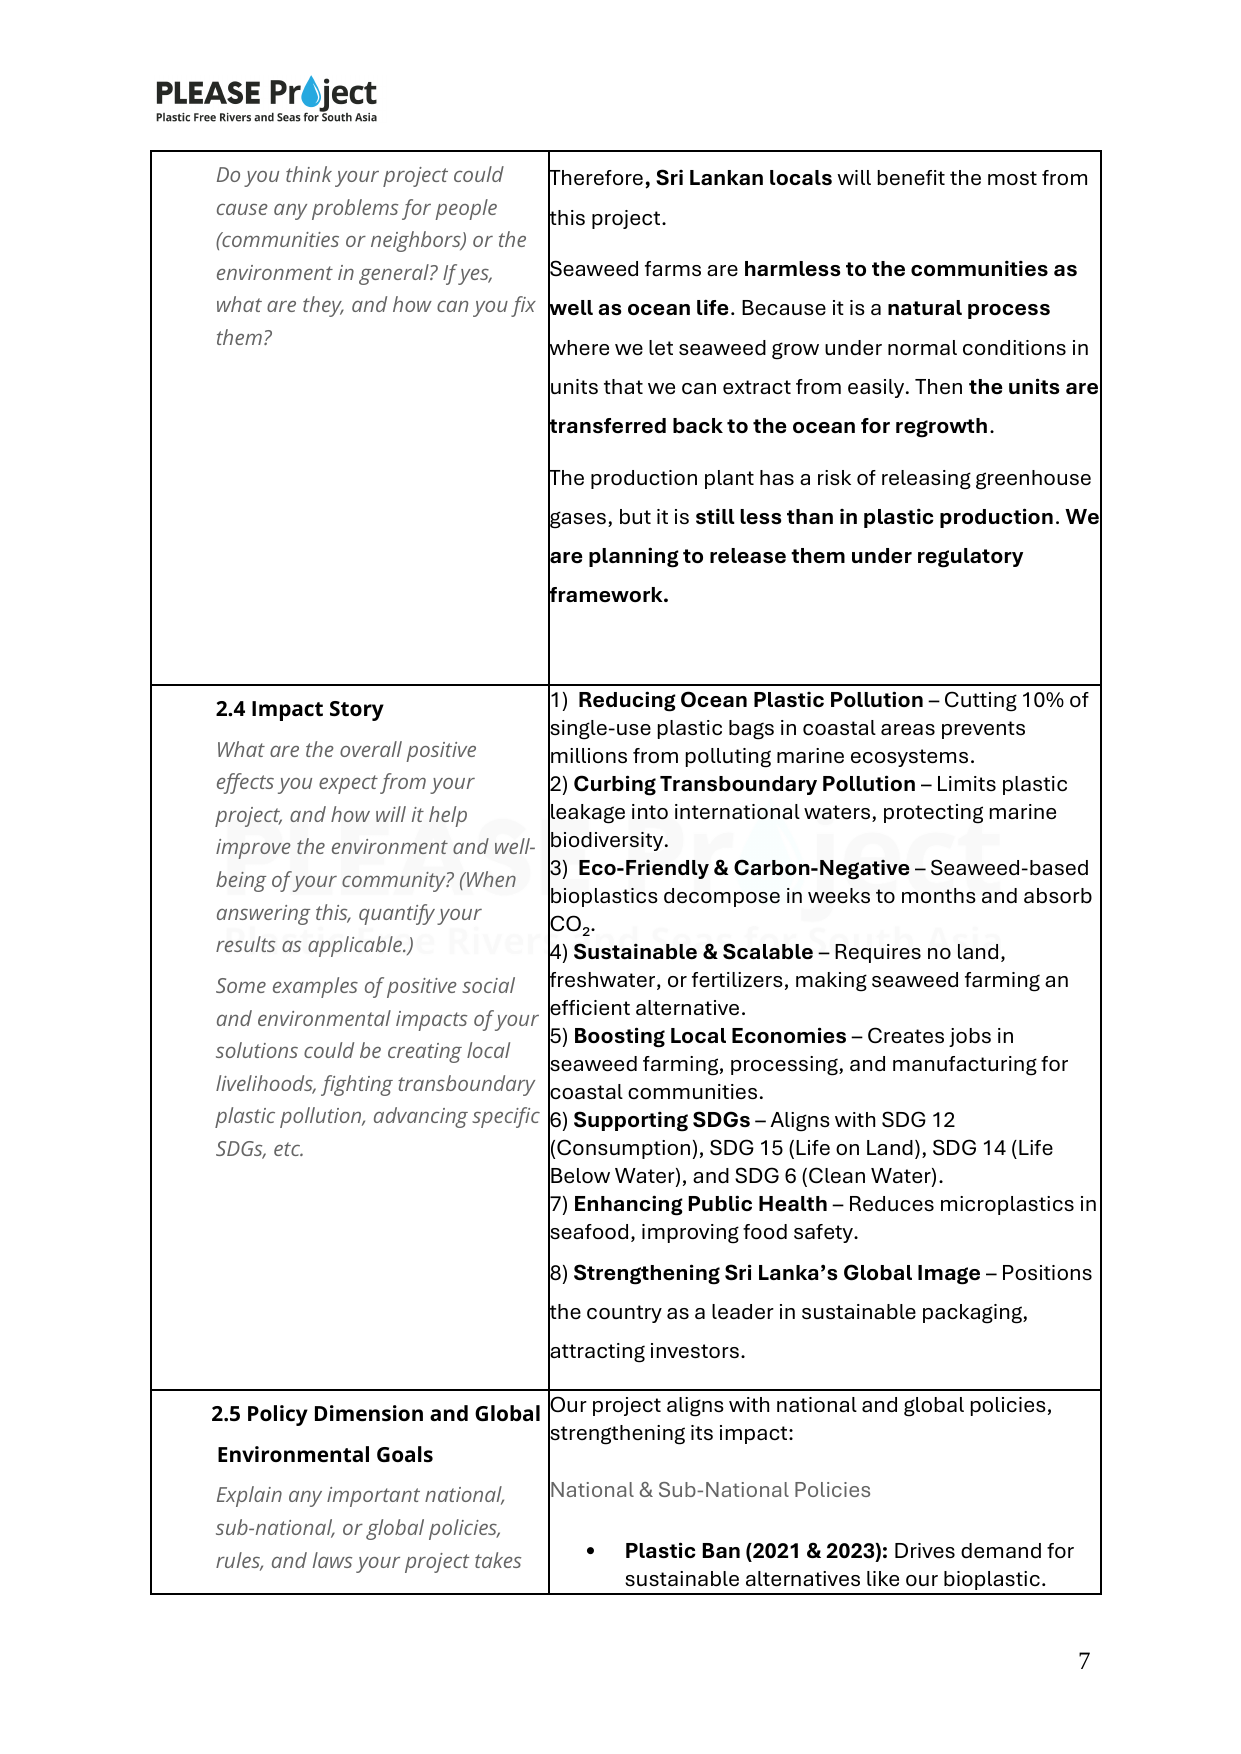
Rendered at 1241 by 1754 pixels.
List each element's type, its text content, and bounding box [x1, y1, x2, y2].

table_cell 2.4 Impact Story What are the overall positive effects you expect from your project, and how will it help improve the environment and well-being of your community? (When answering this, quantify your results as applicable.) Some examples of positive social and environmental impacts of your solutions could be creating local livelihoods, fighting transboundary plastic pollution, advancing specific SDGs, etc. [152, 686, 548, 1389]
table_cell 1) Reducing Ocean Plastic Pollution – Cutting 10% of single-use plastic bags in coastal areas prevents millions from polluting marine ecosystems. 2) Curbing Transboundary Pollution – Limits plastic leakage into international waters, protecting marine biodiversity. 3) Eco-Friendly & Carbon-Negative – Seaweed-based bioplastics decompose in weeks to months and absorb CO₂. 4) Sustainable & Scalable – Requires no land, freshwater, or fertilizers, making seaweed farming an efficient alternative. 5) Boosting Local Economies – Creates jobs in seaweed farming, processing, and manufacturing for coastal communities. 6) Supporting SDGs – Aligns with SDG 12 (Consumption), SDG 15 (Life on Land), SDG 14 (Life Below Water), and SDG 6 (Clean Water). 7) Enhancing Public Health – Reduces microplastics in seafood, improving food safety. 8) Strengthening Sri Lanka’s Global Image – Positions the country as a leader in sustainable packaging, attracting investors. [550, 686, 1100, 1389]
picture [150, 75, 387, 123]
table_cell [550, 1391, 1100, 1593]
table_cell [152, 1391, 548, 1593]
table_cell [550, 152, 1100, 684]
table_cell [152, 152, 548, 684]
